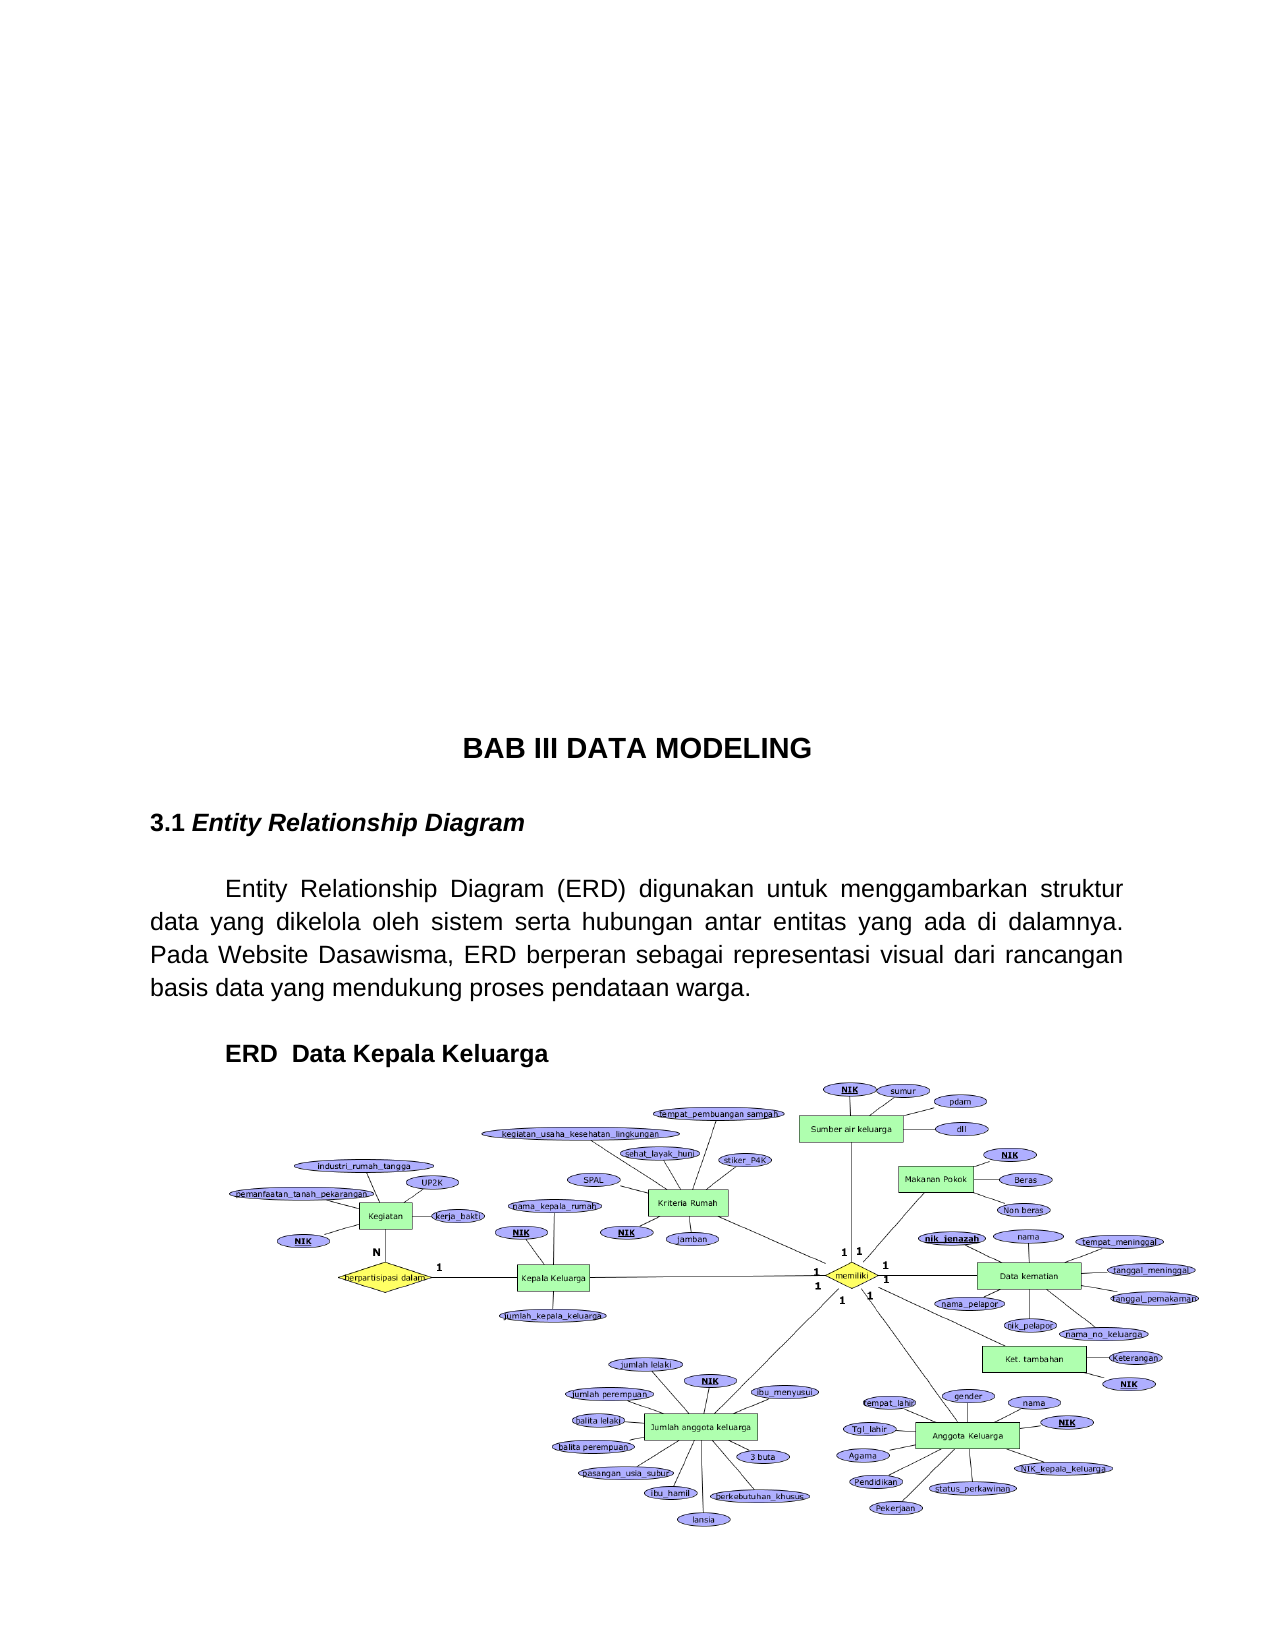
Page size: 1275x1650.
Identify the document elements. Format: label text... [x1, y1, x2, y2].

picture [225, 1077, 1200, 1528]
subtitle BAB III DATA MODELING [150, 731, 1125, 765]
text Entity Relationship Diagram (ERD) digunakan untuk menggambarkan struktur data yang dikelola oleh sistem serta hubungan antar entitas yang ada di dalamnya. Pada Website Dasawisma, ERD berperan sebagai representasi visual dari rancangan basis data yang mendukung proses pendataan warga. [150, 873, 1125, 1001]
text ERD Data Kepala Keluarga [150, 1039, 1125, 1067]
text 3.1 Entity Relationship Diagram [150, 807, 1125, 836]
